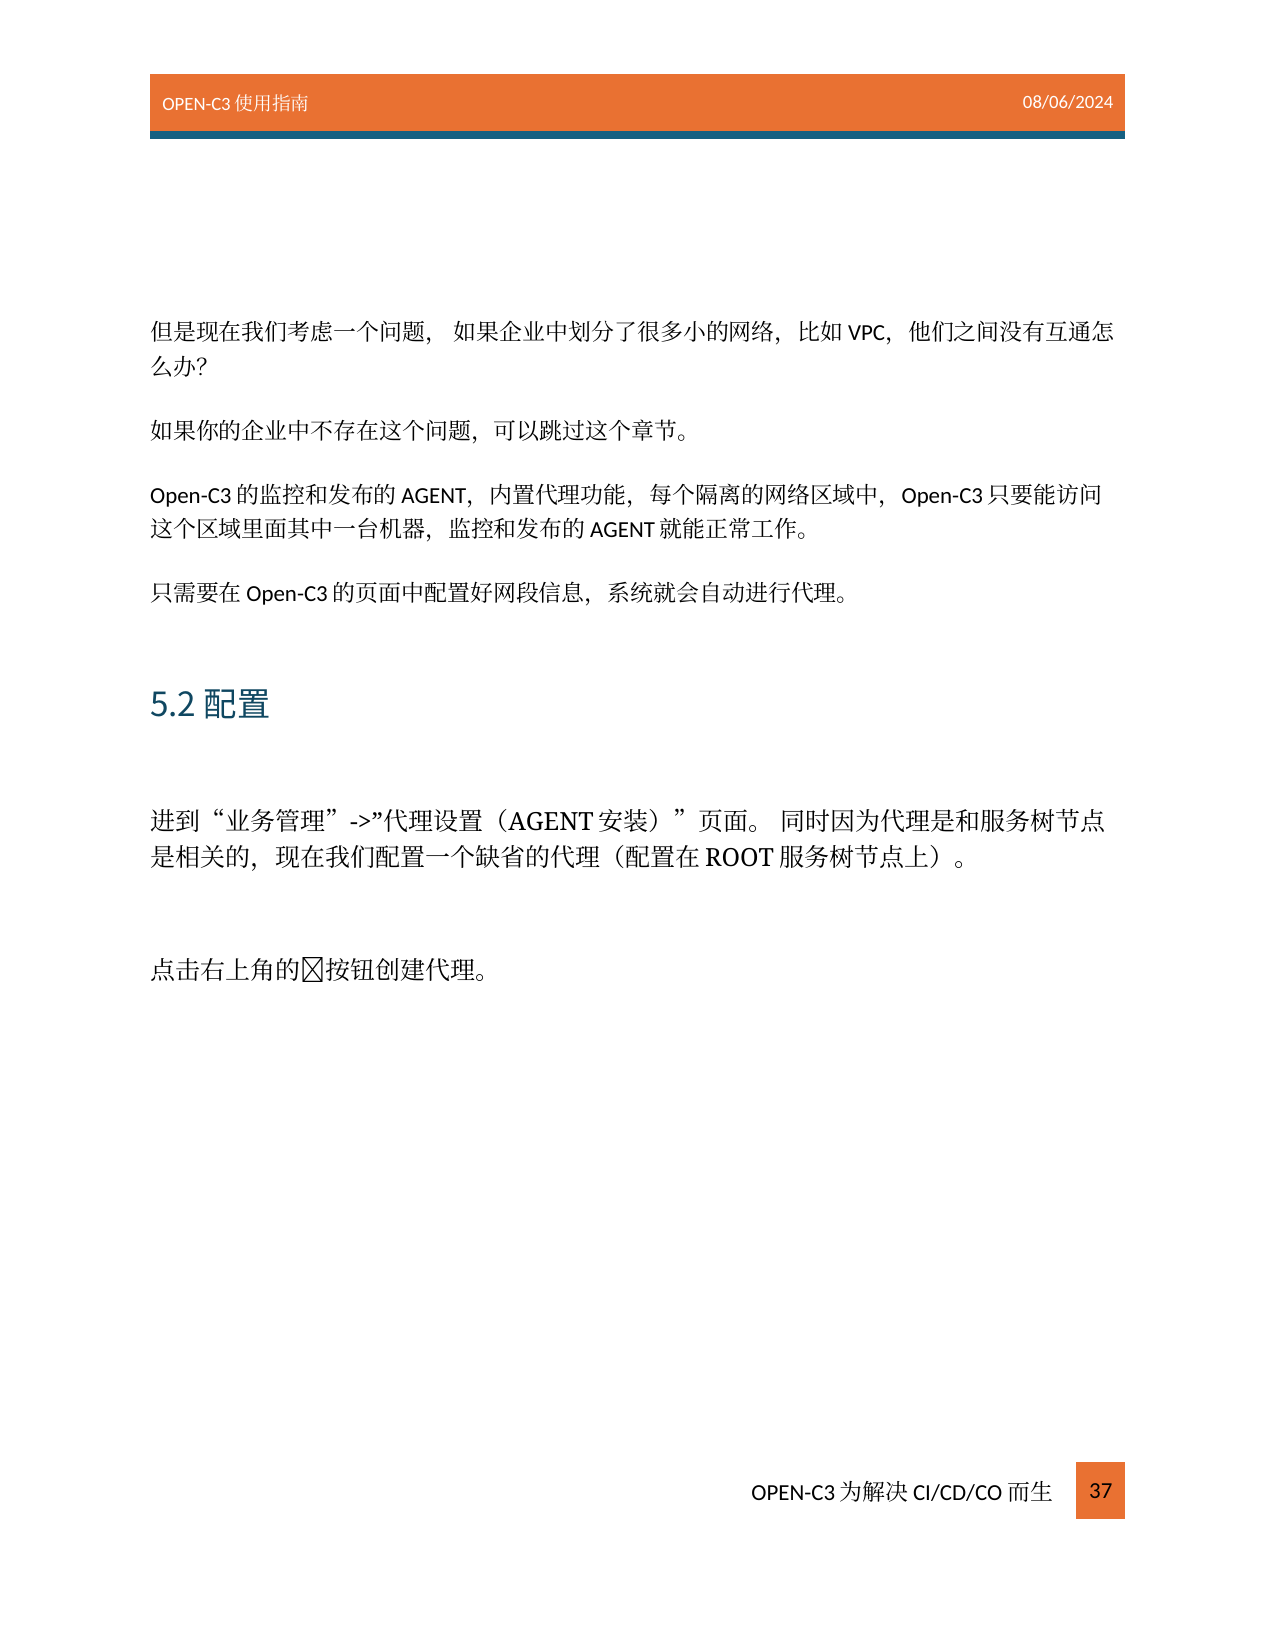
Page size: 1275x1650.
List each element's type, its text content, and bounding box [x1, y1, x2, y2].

text Open-C3的监控和发布的AGENT，内置代理功能，每个隔离的网络区域中，Open-C3只要能访问这个区域里面其中一台机器，监控和发布的AGENT就能正常工作。 [150, 477, 1125, 544]
text 进到“业务管理”->”代理设置（AGENT安装）”页面。 同时因为代理是和服务树节点是相关的，现在我们配置一个缺省的代理（配置在ROOT服务树节点上）。 [150, 802, 1125, 874]
text 只需要在Open-C3的页面中配置好网段信息，系统就会自动进行代理。 [150, 576, 1125, 608]
text 但是现在我们考虑一个问题， 如果企业中划分了很多小的网络，比如VPC，他们之间没有互通怎么办？ [150, 314, 1125, 382]
subtitle 5.2 配置 [150, 678, 1125, 726]
text 点击右上角的➕按钮创建代理。 [150, 950, 1125, 986]
text 如果你的企业中不存在这个问题，可以跳过这个章节。 [150, 413, 1125, 446]
